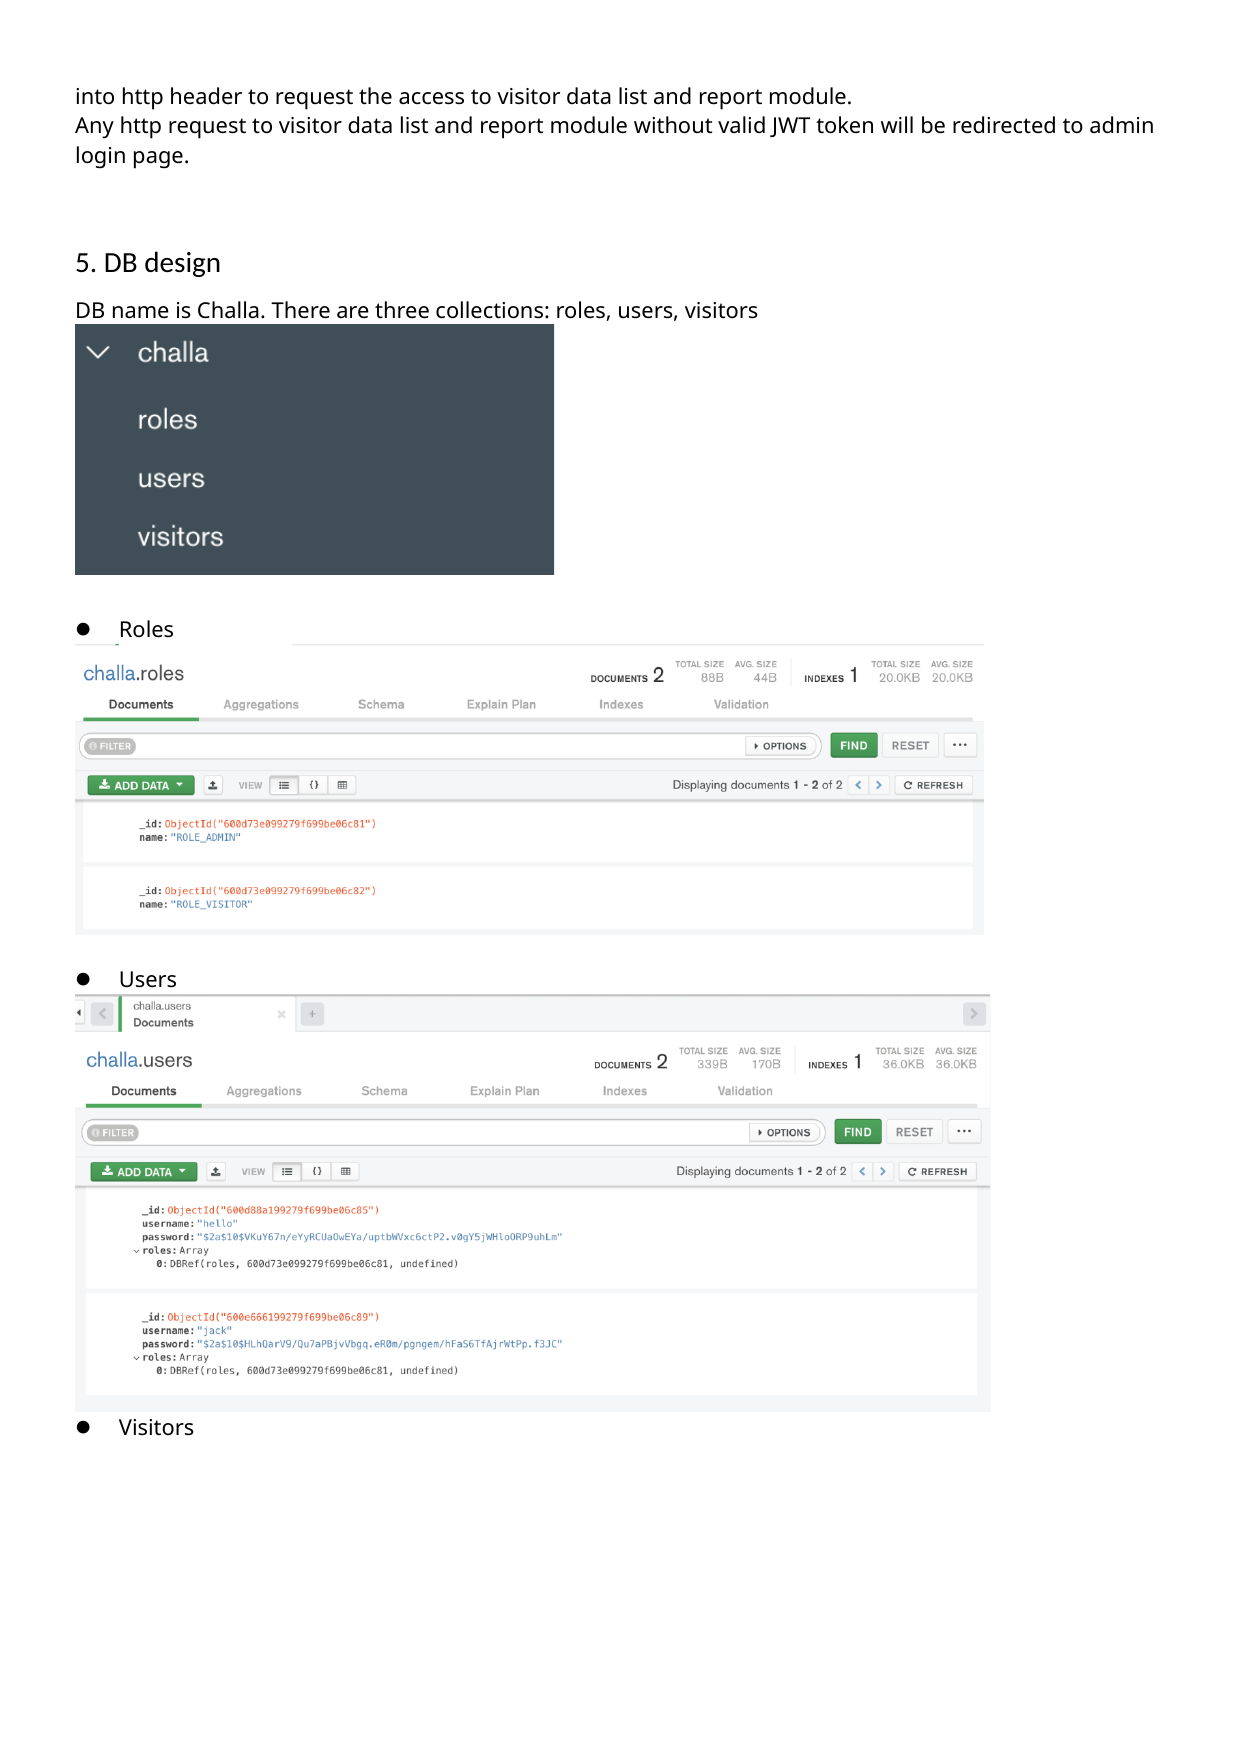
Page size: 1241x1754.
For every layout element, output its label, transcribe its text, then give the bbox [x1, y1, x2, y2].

picture [75, 994, 991, 1412]
list Roles [75, 614, 1165, 644]
list DB design [75, 230, 1165, 295]
list Users [75, 964, 1165, 994]
text DB name is Challa. There are three collections: roles, users, visitors [75, 295, 1165, 324]
list Visitors [75, 1412, 1165, 1442]
picture [75, 324, 555, 575]
text Any http request to visitor data list and report module without valid JWT token will be redirected to admin login page. [75, 111, 1165, 170]
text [75, 81, 1165, 111]
picture [75, 644, 984, 935]
